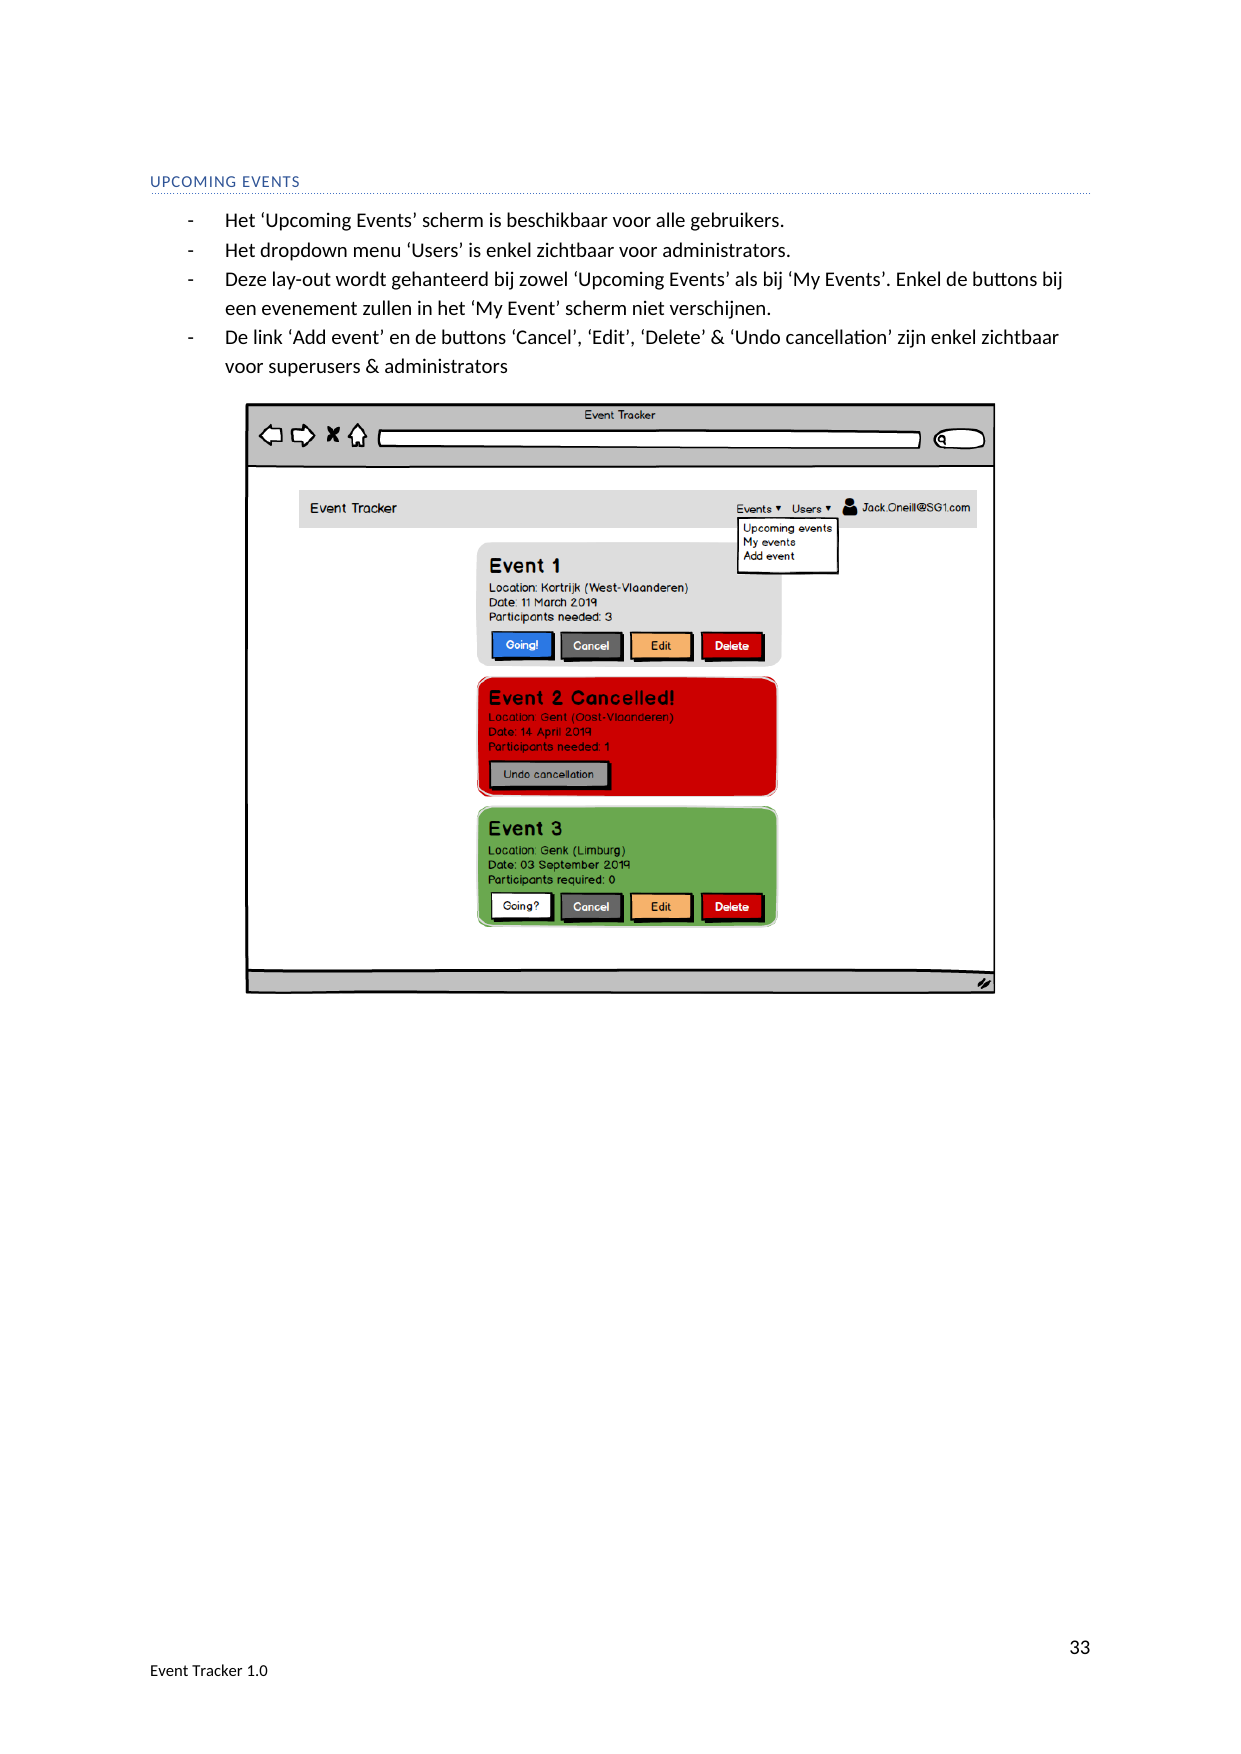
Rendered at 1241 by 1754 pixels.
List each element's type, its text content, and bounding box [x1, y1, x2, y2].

list De link ‘Add event’ en de buttons ‘Cancel’, ‘Edit’, ‘Delete’ & ‘Undo cancellation’ zijn enkel zichtbaar voor superusers & administrators [187, 324, 1090, 379]
subtitle Upcoming Events [150, 171, 1090, 194]
list Het dropdown menu ‘Users’ is enkel zichtbaar voor administrators. [187, 237, 1090, 262]
picture [245, 403, 995, 994]
list Deze lay-out wordt gehanteerd bij zowel ‘Upcoming Events’ als bij ‘My Events’. Enkel de buttons bij een evenement zullen in het ‘My Event’ scherm niet verschijnen. [187, 266, 1090, 321]
list Het ‘Upcoming Events’ scherm is beschikbaar voor alle gebruikers. [187, 208, 1090, 233]
